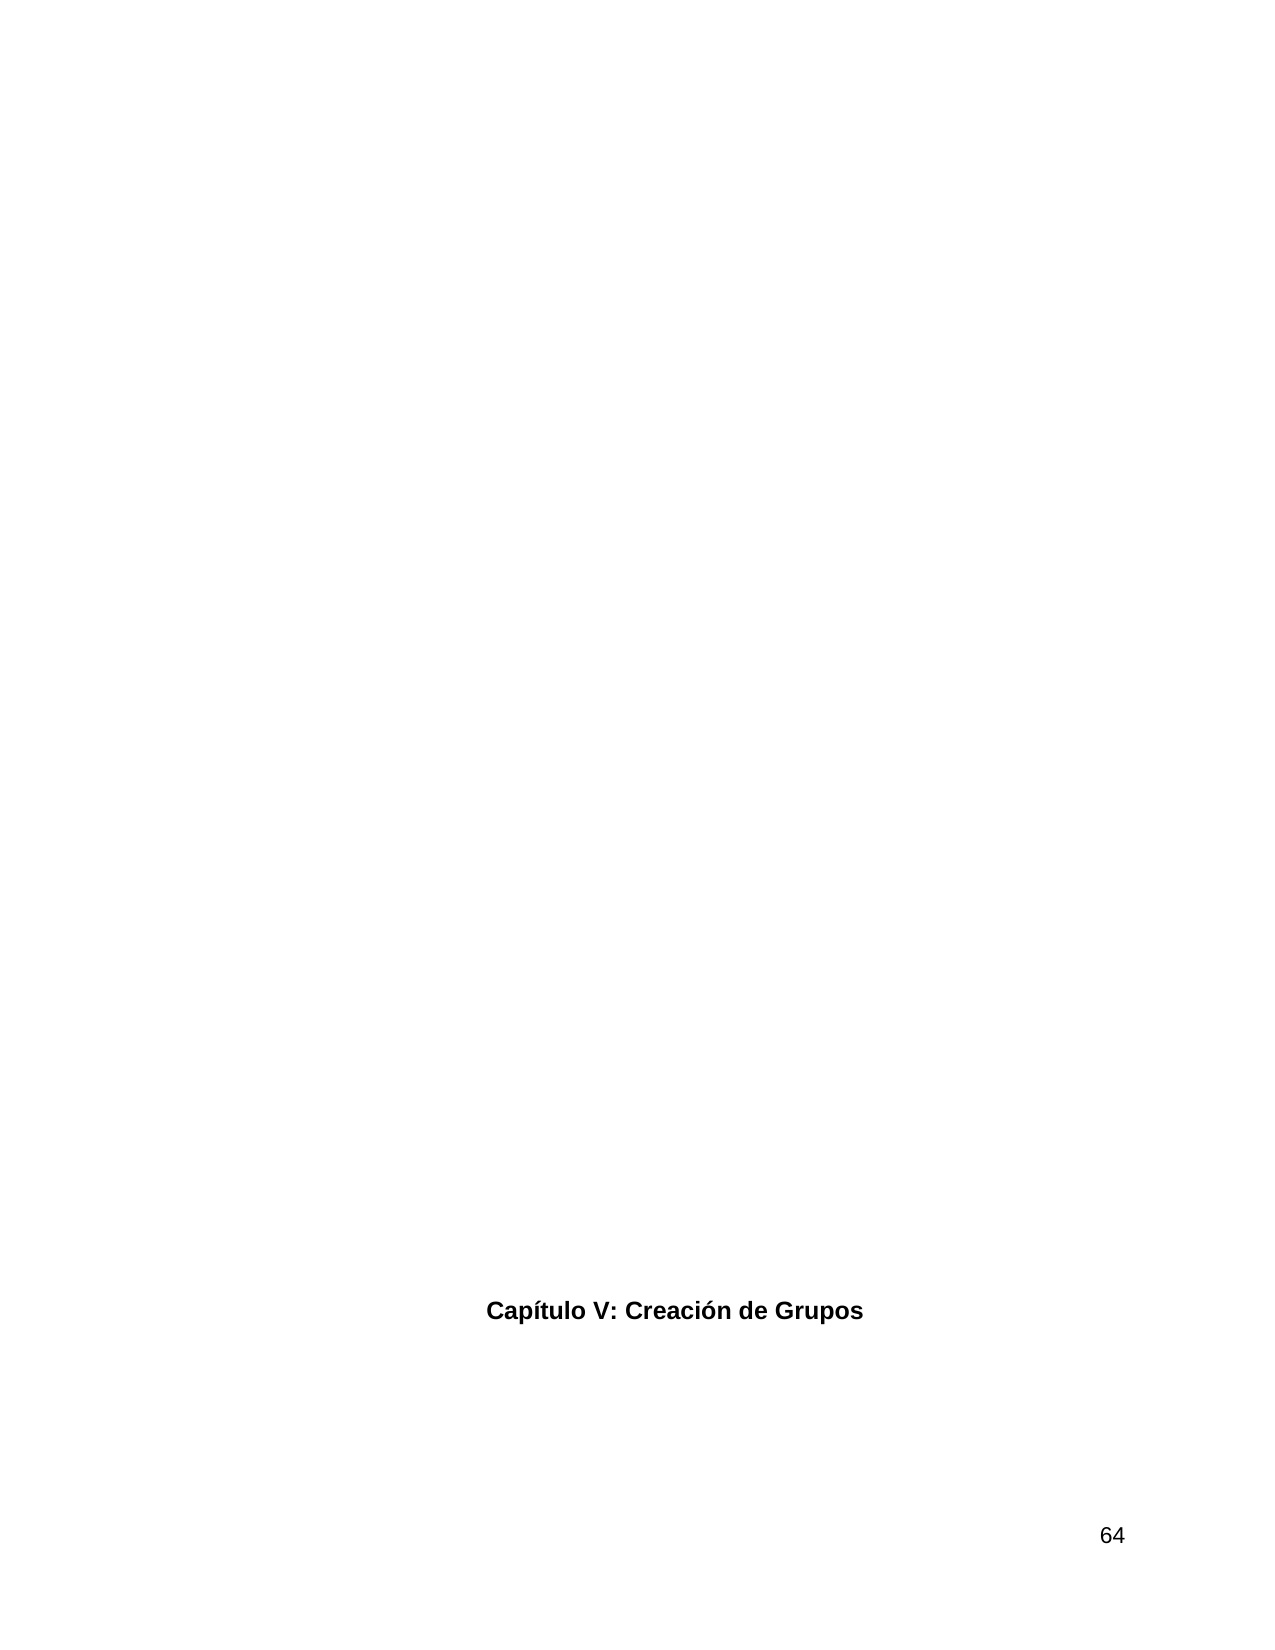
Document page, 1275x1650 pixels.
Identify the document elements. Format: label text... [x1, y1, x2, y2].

subtitle Capítulo V: Creación de Grupos [225, 1296, 1125, 1325]
